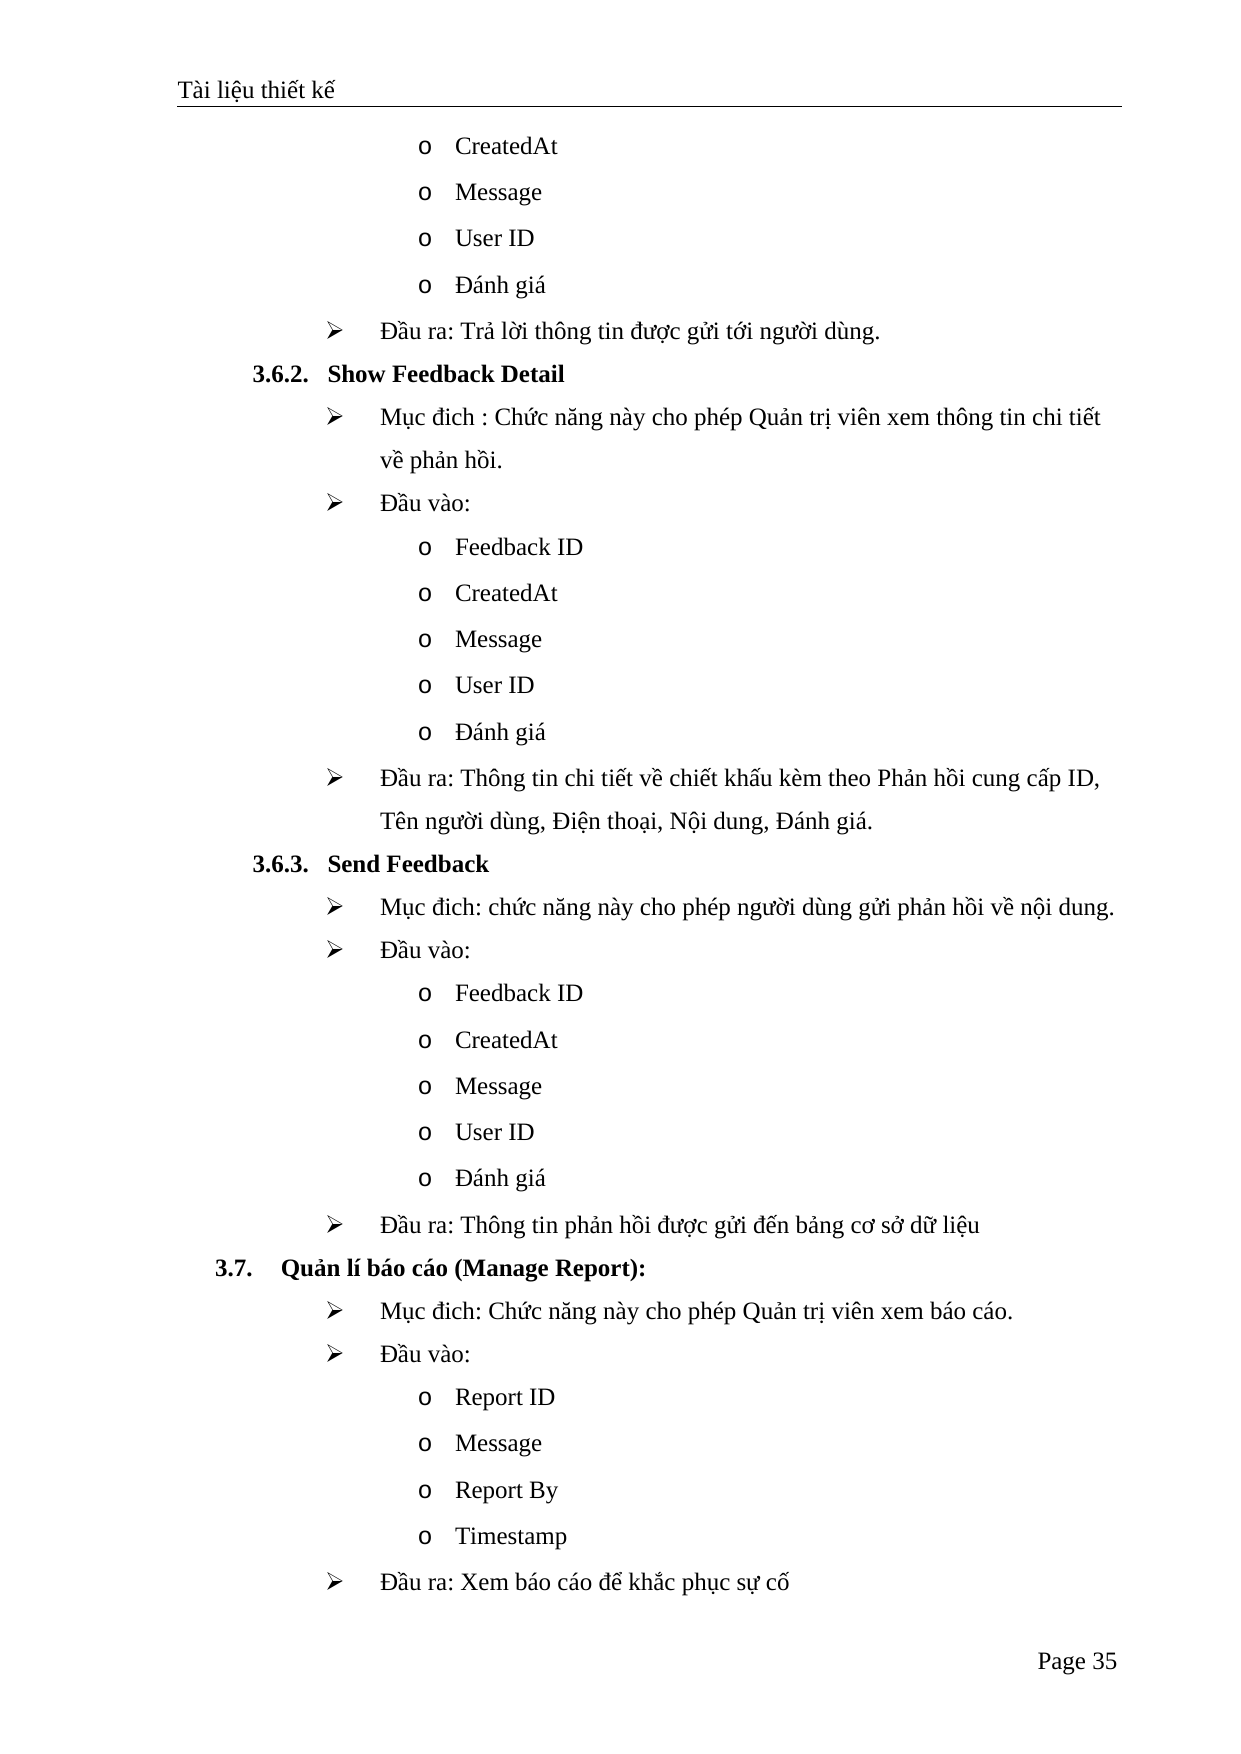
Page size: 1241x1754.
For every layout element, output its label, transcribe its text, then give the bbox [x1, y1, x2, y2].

list Mục đich: chức năng này cho phép người dùng gửi phản hồi về nội dung. [325, 892, 1122, 921]
list Report ID [417, 1382, 1122, 1413]
list Timestamp [417, 1521, 1122, 1552]
list Đánh giá [417, 1163, 1122, 1194]
list Feedback ID [417, 978, 1122, 1009]
list Show Feedback Detail [252, 359, 1122, 388]
list Mục đich: Chức năng này cho phép Quản trị viên xem báo cáo. [325, 1296, 1122, 1325]
list Đầu vào: [325, 1339, 1122, 1368]
list Message [417, 624, 1122, 655]
list Đầu ra: Trả lời thông tin được gửi tới người dùng. [325, 316, 1122, 345]
list Mục đich : Chức năng này cho phép Quản trị viên xem thông tin chi tiết về phản hồi. [325, 402, 1122, 474]
list Đầu ra: Thông tin phản hồi được gửi đến bảng cơ sở dữ liệu [325, 1210, 1122, 1238]
list CreatedAt [417, 1025, 1122, 1056]
list User ID [417, 223, 1122, 254]
list Đầu vào: [325, 488, 1122, 517]
list Message [417, 1071, 1122, 1102]
list Message [417, 177, 1122, 208]
list Đánh giá [417, 270, 1122, 301]
list Feedback ID [417, 532, 1122, 562]
list Đầu vào: [325, 935, 1122, 964]
list Report By [417, 1475, 1122, 1506]
list Quản lí báo cáo (Manage Report): [177, 1253, 1122, 1282]
list Đầu ra: Xem báo cáo để khắc phục sự cố [325, 1567, 1122, 1596]
list CreatedAt [417, 578, 1122, 609]
list Đầu ra: Thông tin chi tiết về chiết khấu kèm theo Phản hồi cung cấp ID, Tên người dùng, Điện thoại, Nội dung, Đánh giá. [325, 763, 1122, 835]
list User ID [417, 1117, 1122, 1148]
list User ID [417, 670, 1122, 701]
list Send Feedback [252, 849, 1122, 878]
list Message [417, 1428, 1122, 1459]
list CreatedAt [417, 131, 1122, 162]
list Đánh giá [417, 717, 1122, 747]
